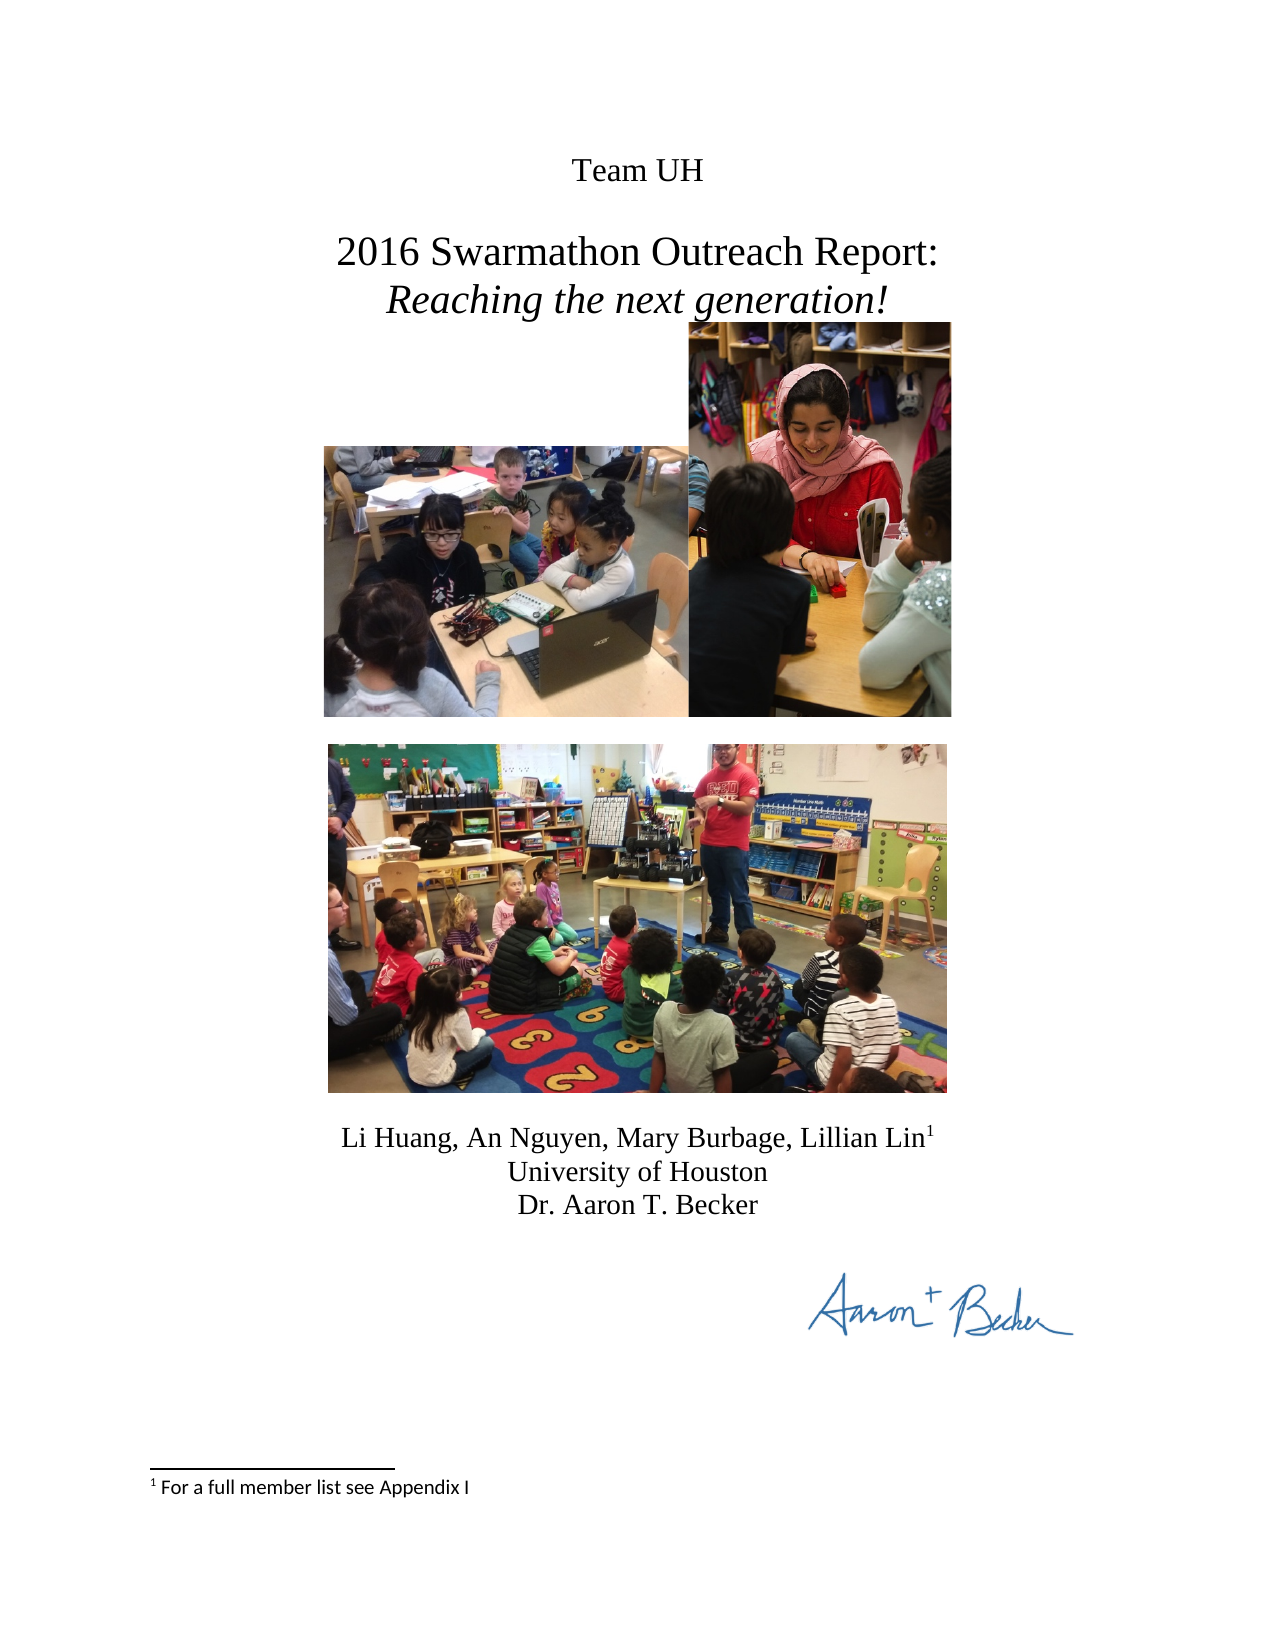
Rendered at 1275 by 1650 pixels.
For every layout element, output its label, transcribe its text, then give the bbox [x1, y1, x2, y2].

text Dr. Aaron T. Becker [150, 1187, 1125, 1221]
text Team UH [150, 150, 1125, 188]
text 2016 Swarmathon Outreach Report: [150, 227, 1125, 274]
picture [323, 322, 952, 717]
picture [328, 744, 947, 1093]
text Reaching the next generation! [150, 274, 1125, 322]
text University of Houston [150, 1154, 1125, 1187]
text Li Huang, An Nguyen, Mary Burbage, Lillian Lin [150, 1120, 1125, 1154]
